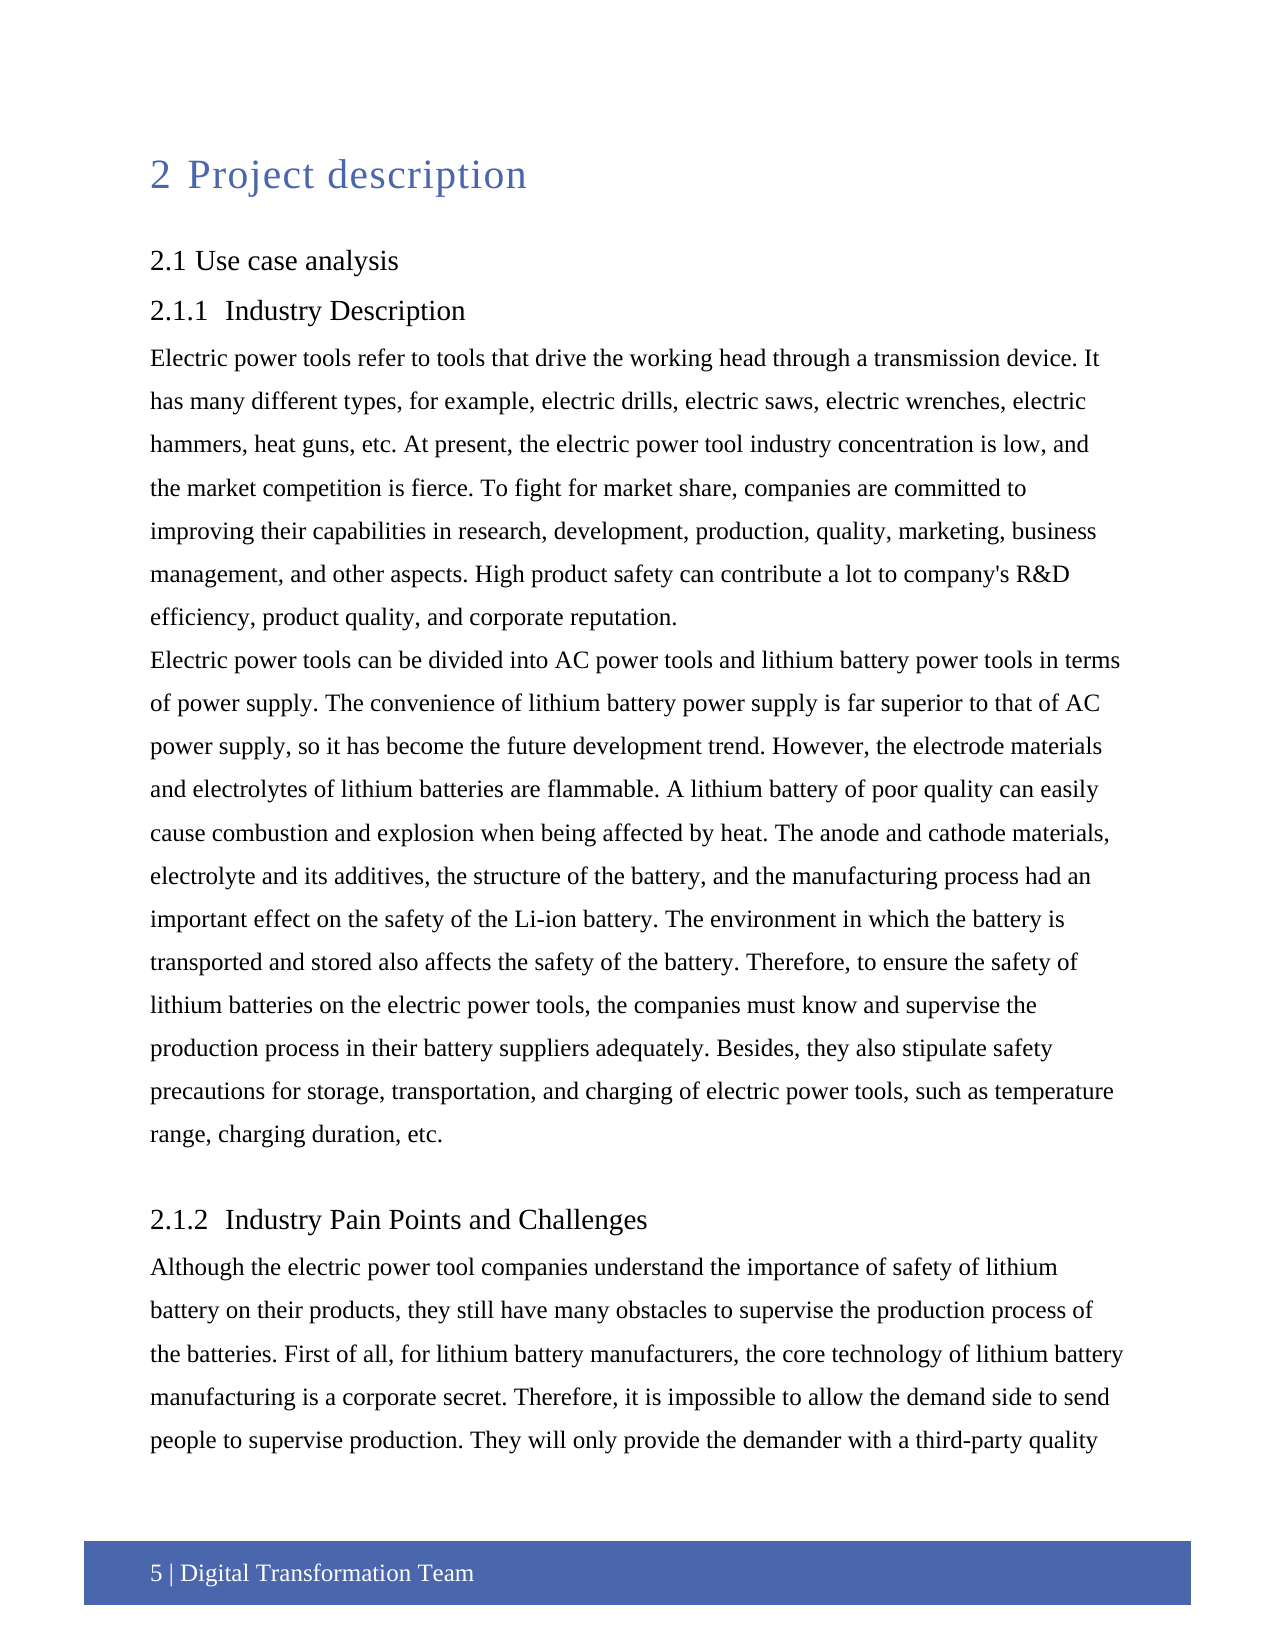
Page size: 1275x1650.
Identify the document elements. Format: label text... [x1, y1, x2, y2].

subtitle Project description [150, 150, 1125, 198]
text Electric power tools refer to tools that drive the working head through a transmission device. It has many different types, for example, electric drills, electric saws, electric wrenches, electric hammers, heat guns, etc. At present, the electric power tool industry concentration is low, and the market competition is fierce. To fight for market share, companies are committed to improving their capabilities in research, development, production, quality, marketing, business management, and other aspects. High product safety can contribute a lot to company's R&D efficiency, product quality, and corporate reputation. [150, 343, 1125, 631]
list Industry Pain Points and Challenges [150, 1202, 1125, 1236]
list Use case analysis [150, 243, 1125, 276]
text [150, 1252, 1125, 1454]
text Electric power tools can be divided into AC power tools and lithium battery power tools in terms of power supply. The convenience of lithium battery power supply is far superior to that of AC power supply, so it has become the future development trend. However, the electrode materials and electrolytes of lithium batteries are flammable. A lithium battery of poor quality can easily cause combustion and explosion when being affected by heat. The anode and cathode materials, electrolyte and its additives, the structure of the battery, and the manufacturing process had an important effect on the safety of the Li-ion battery. The environment in which the battery is transported and stored also affects the safety of the battery. Therefore, to ensure the safety of lithium batteries on the electric power tools, the companies must know and supervise the production process in their battery suppliers adequately. Besides, they also stipulate safety precautions for storage, transportation, and charging of electric power tools, such as temperature range, charging duration, etc. [150, 645, 1125, 1148]
list Industry Description [150, 293, 1125, 327]
